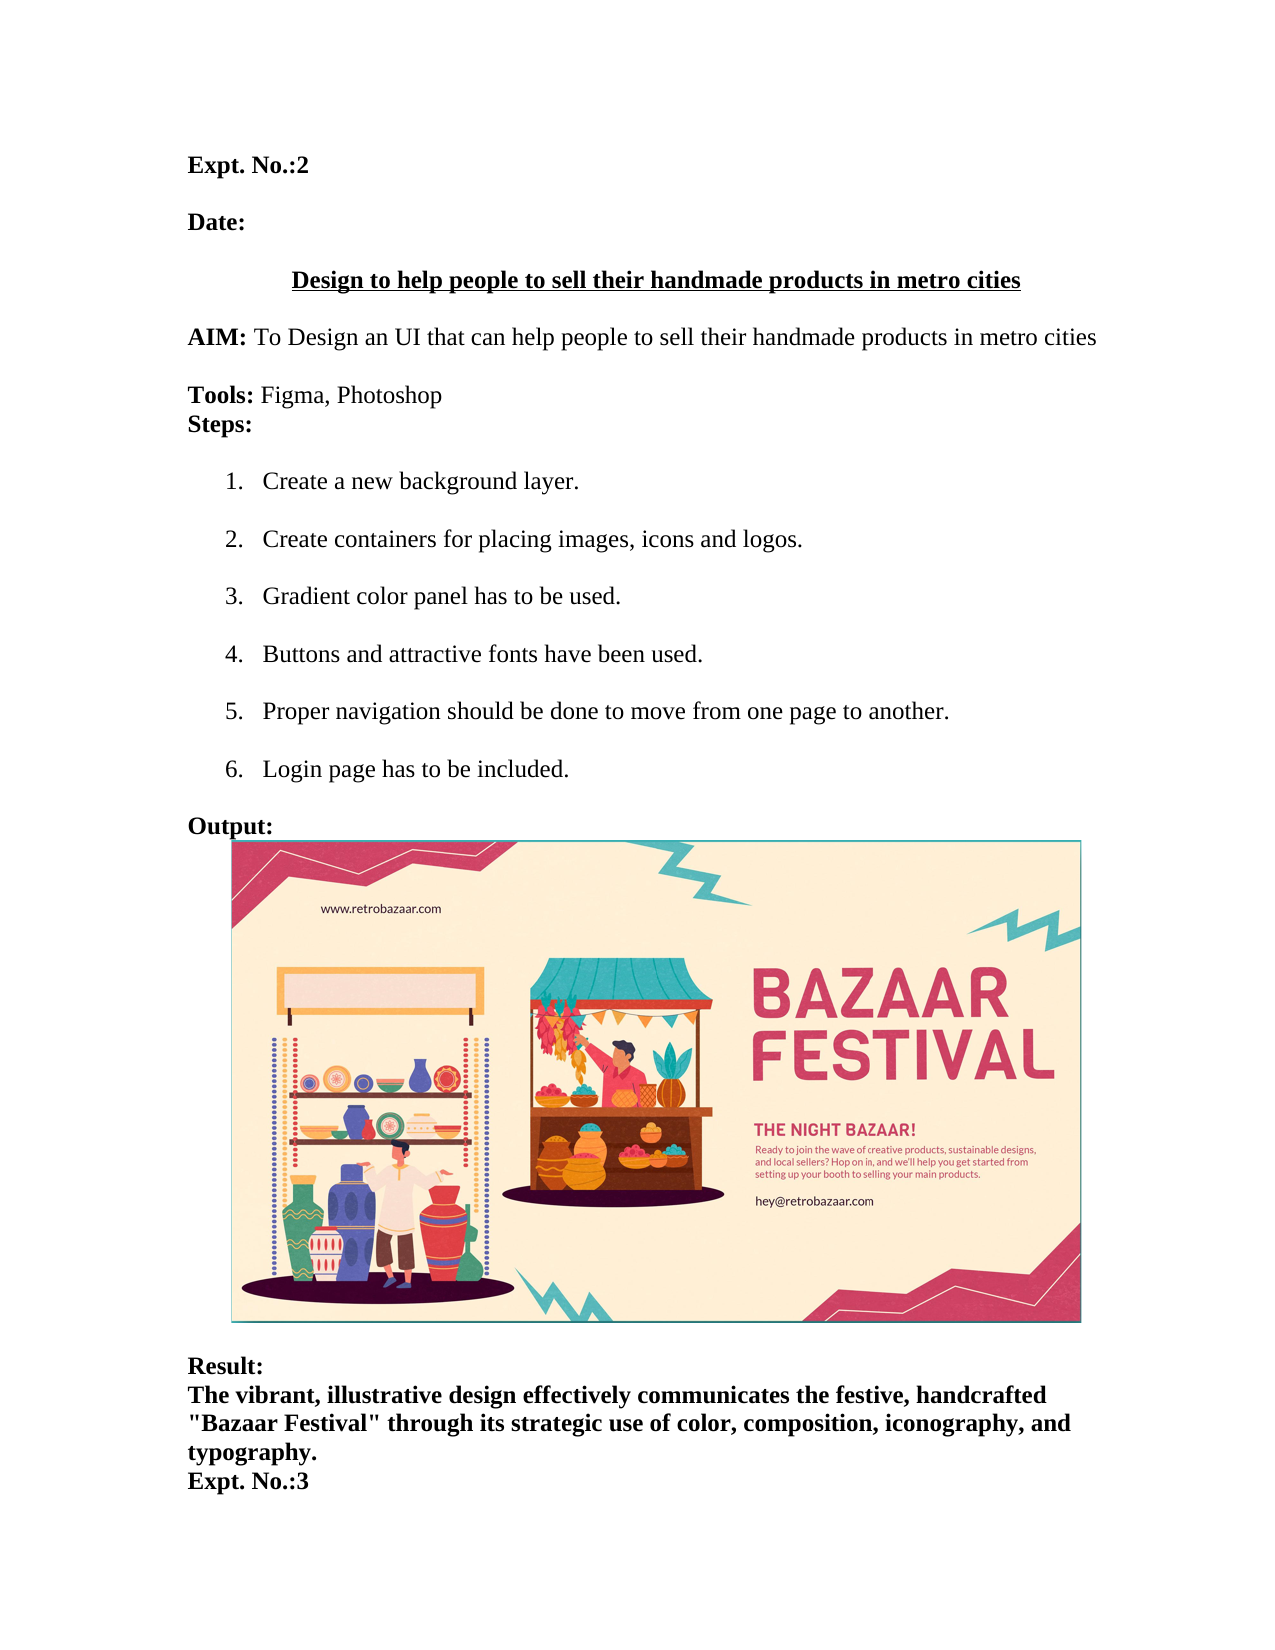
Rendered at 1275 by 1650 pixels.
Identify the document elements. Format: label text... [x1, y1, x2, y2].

text Result: [187, 1351, 1125, 1380]
text Tools: Figma, Photoshop [187, 380, 1125, 409]
text Expt. No.:2 [187, 150, 1125, 179]
list Create a new background layer. [225, 466, 1125, 495]
list Buttons and attractive fonts have been used. [225, 639, 1125, 667]
text Expt. No.:3 [187, 1466, 1125, 1495]
list Create containers for placing images, icons and logos. [225, 524, 1125, 552]
list Login page has to be included. [225, 754, 1125, 782]
picture [231, 840, 1082, 1323]
text Design to help people to sell their handmade products in metro cities [187, 265, 1125, 294]
text Output: [187, 811, 1125, 840]
text AIM: To Design an UI that can help people to sell their handmade products in metro cities [187, 322, 1125, 351]
text Date: [187, 207, 1125, 236]
list Proper navigation should be done to move from one page to another. [225, 696, 1125, 725]
list Gradient color panel has to be used. [225, 581, 1125, 610]
text Steps: [187, 409, 1125, 437]
text The vibrant, illustrative design effectively communicates the festive, handcrafted "Bazaar Festival" through its strategic use of color, composition, iconography, and typography. [187, 1380, 1125, 1466]
